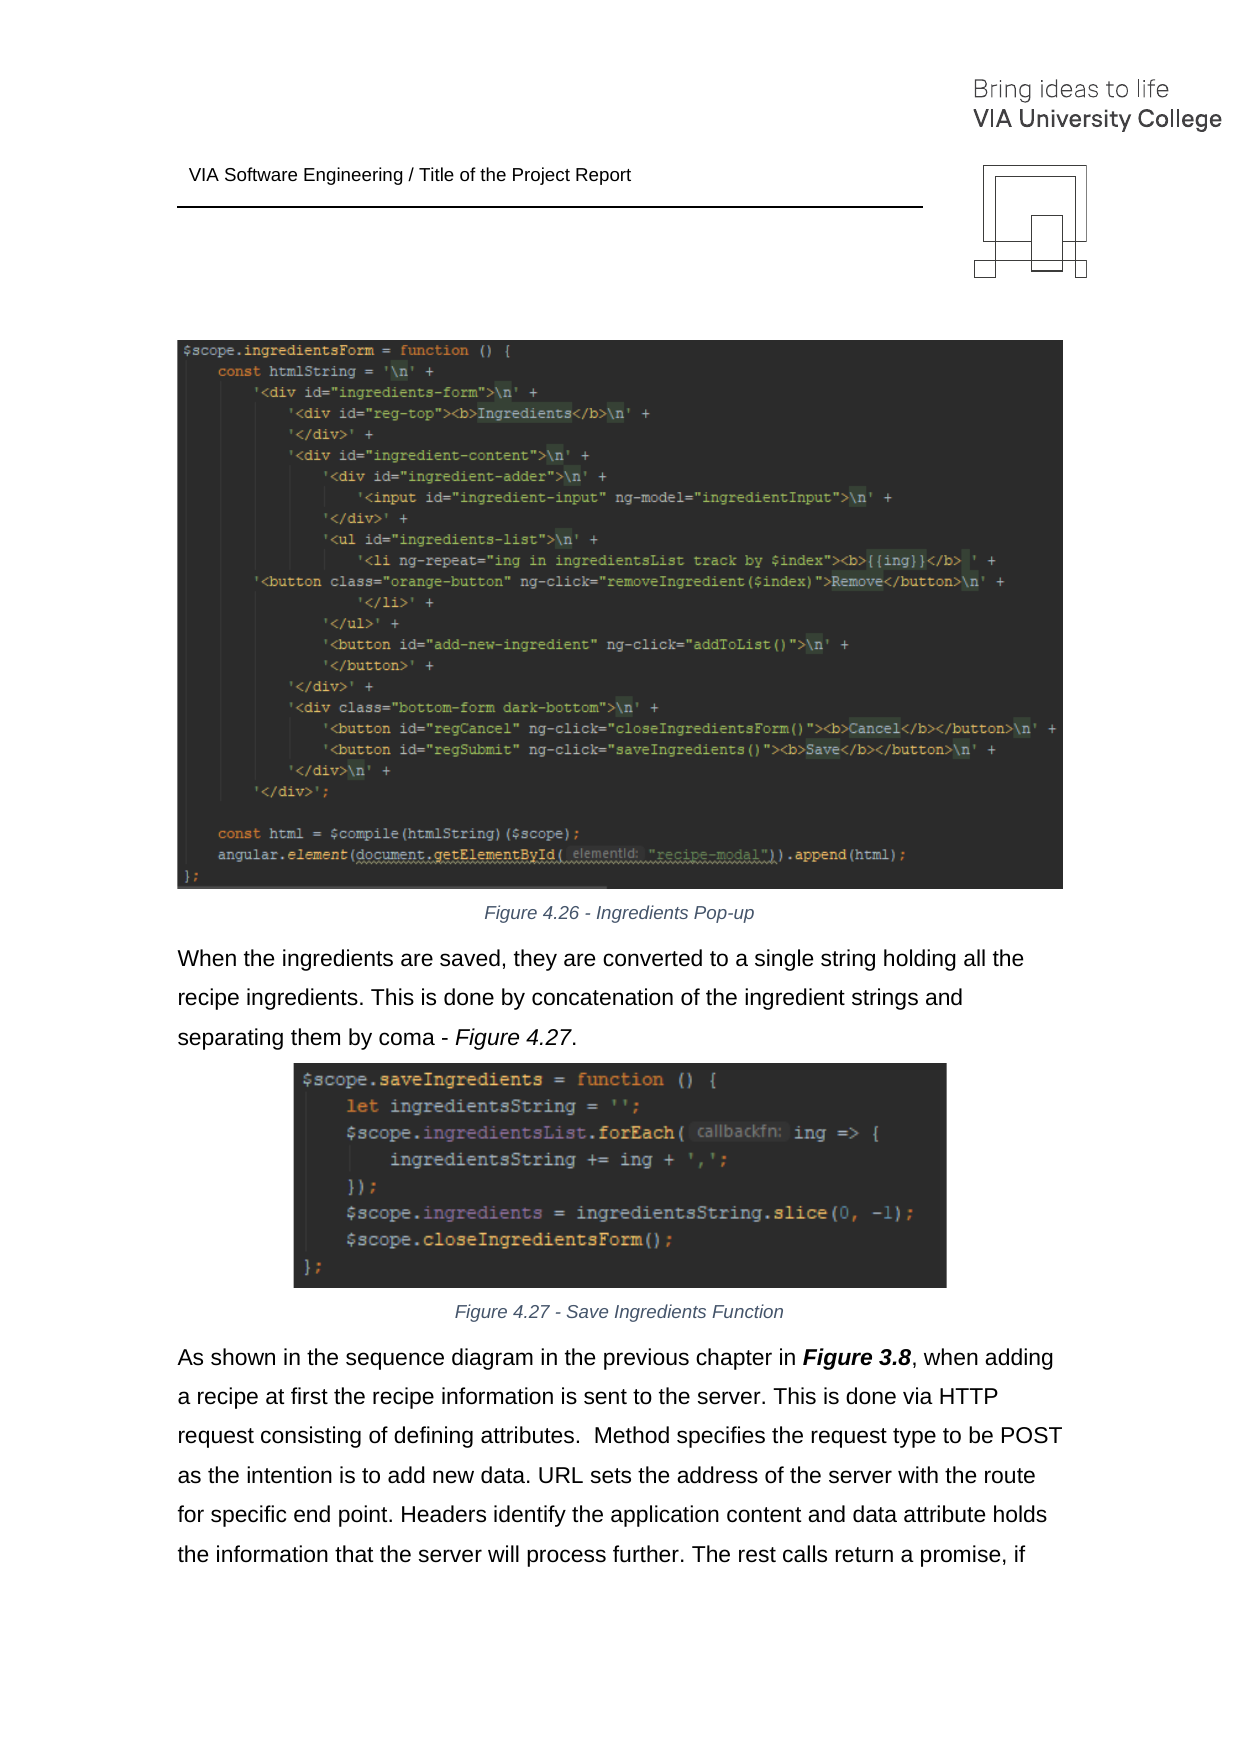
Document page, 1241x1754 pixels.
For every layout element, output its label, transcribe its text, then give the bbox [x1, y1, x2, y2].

picture [293, 1063, 947, 1288]
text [177, 1343, 1063, 1567]
picture [177, 340, 1063, 889]
